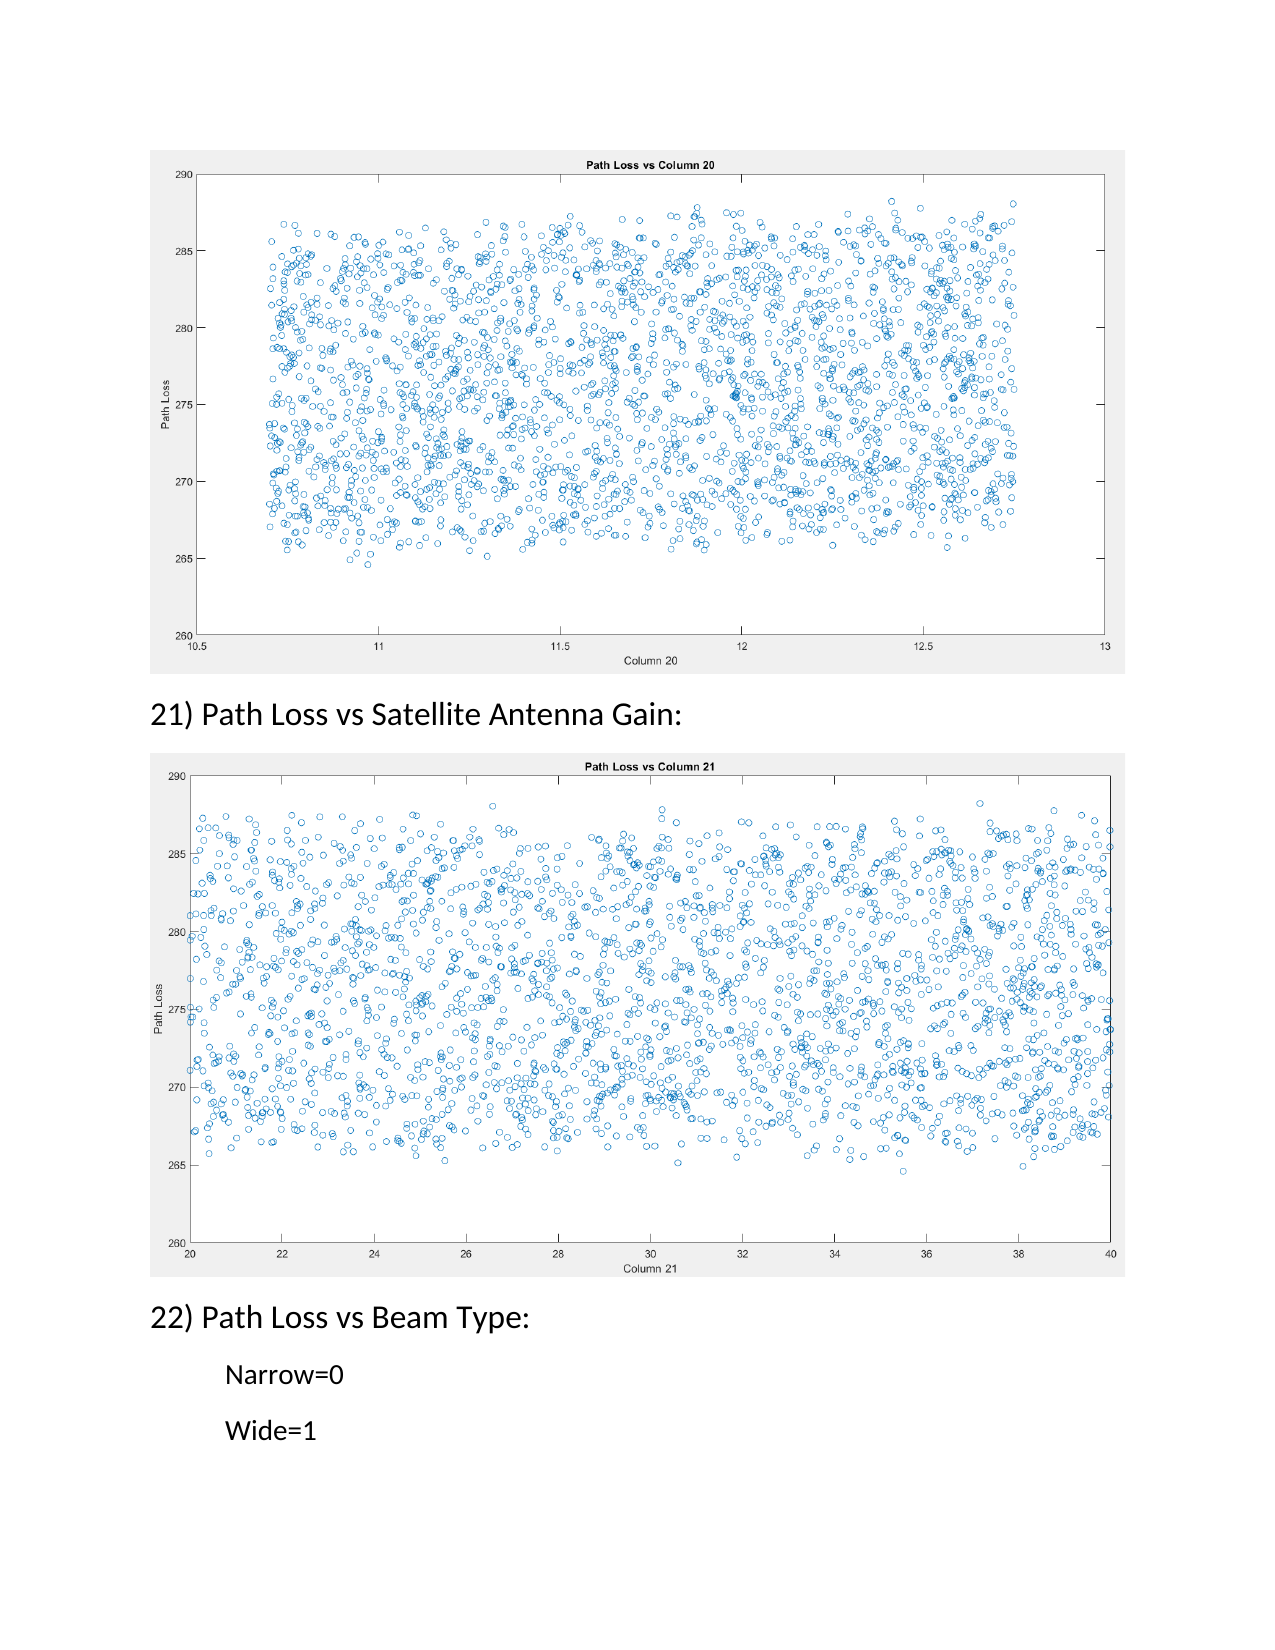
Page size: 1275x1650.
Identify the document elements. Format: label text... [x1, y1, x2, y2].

text Wide=1 [150, 1412, 1125, 1447]
picture [150, 150, 1125, 674]
text 21) Path Loss vs Satellite Antenna Gain: [150, 693, 1125, 733]
text Narrow=0 [150, 1356, 1125, 1392]
picture [150, 753, 1125, 1277]
text 22) Path Loss vs Beam Type: [150, 1296, 1125, 1336]
